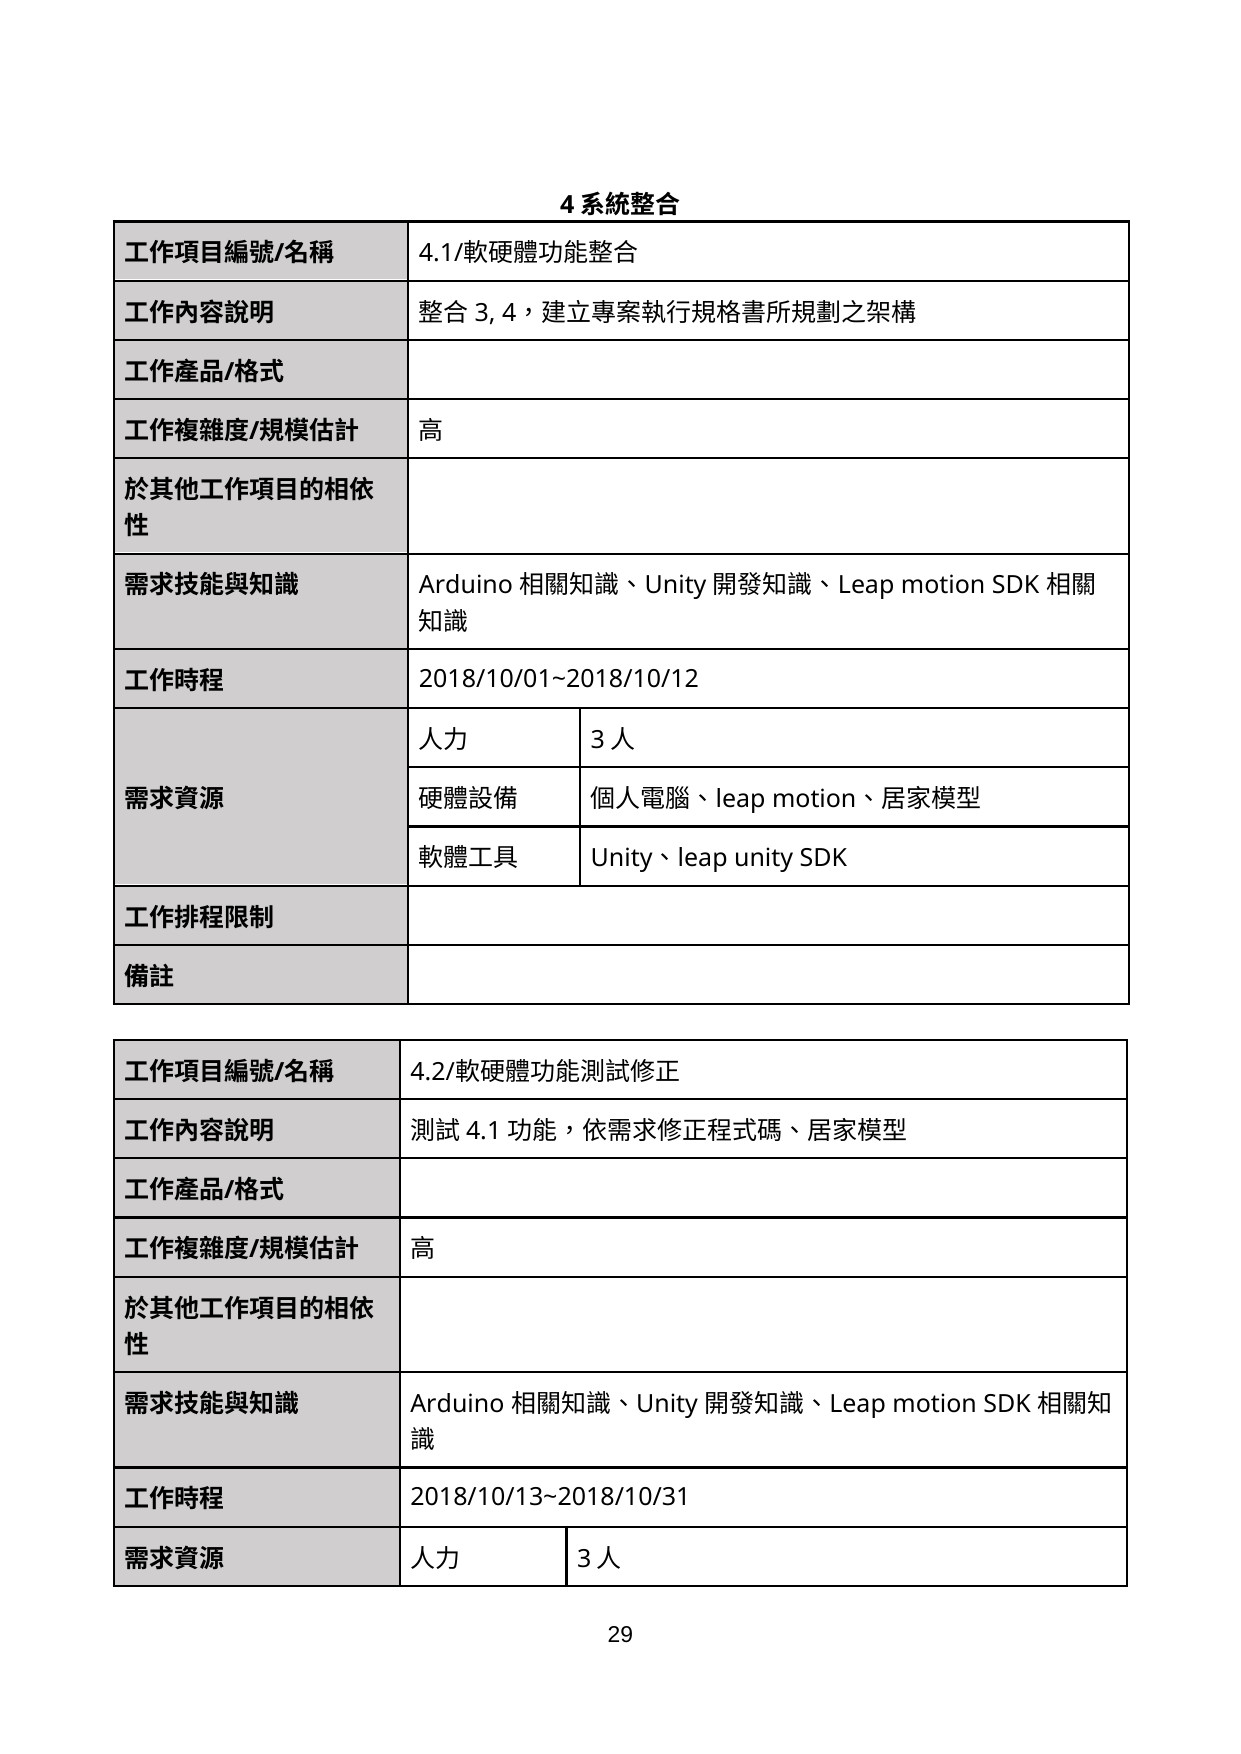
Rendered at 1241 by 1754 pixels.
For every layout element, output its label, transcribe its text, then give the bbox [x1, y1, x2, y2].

table_cell 3人 [581, 709, 1128, 766]
table_cell 工作內容說明 [115, 1100, 399, 1157]
table_cell [409, 341, 1128, 398]
table_cell 工作內容說明 [115, 282, 407, 339]
table_header 工作項目編號/名稱 [115, 223, 407, 279]
table_cell 人力 [409, 709, 579, 766]
table_cell [401, 1159, 1126, 1216]
table_header 4.1/軟硬體功能整合 [409, 223, 1128, 279]
table_cell 測試 4.1 功能，依需求修正程式碼、居家模型 [401, 1100, 1126, 1157]
table_cell Arduino 相關知識、Unity 開發知識、Leap motion SDK 相關知識 [409, 555, 1128, 648]
table_header 4.2/軟硬體功能測試修正 [401, 1041, 1126, 1098]
table_cell [401, 1278, 1126, 1371]
table_cell 工作複雜度/規模估計 [115, 400, 407, 457]
table_cell 備註 [115, 946, 407, 1003]
table_cell 於其他工作項目的相依性 [115, 1278, 399, 1371]
table_cell Unity、leap unity SDK [581, 828, 1128, 884]
table_cell 於其他工作項目的相依性 [115, 459, 407, 552]
table_cell 工作複雜度/規模估計 [115, 1219, 399, 1276]
table_cell 2018/10/13~2018/10/31 [401, 1469, 1126, 1526]
table_cell 硬體設備 [409, 768, 579, 825]
table_cell 高 [401, 1219, 1126, 1276]
table_cell 需求技能與知識 [115, 1373, 399, 1466]
table_cell 人力 [401, 1528, 565, 1585]
table_cell 需求資源 [115, 709, 407, 884]
table_cell 2018/10/01~2018/10/12 [409, 650, 1128, 707]
table_cell 工作時程 [115, 1469, 399, 1526]
table_cell 工作時程 [115, 650, 407, 707]
table_cell 工作產品/格式 [115, 1159, 399, 1216]
table_cell 個人電腦、leap motion、居家模型 [581, 768, 1128, 825]
table_cell 高 [409, 400, 1128, 457]
table_header 工作項目編號/名稱 [115, 1041, 399, 1098]
table_cell Arduino 相關知識、Unity 開發知識、Leap motion SDK 相關知識 [401, 1373, 1126, 1466]
table_cell 軟體工具 [409, 828, 579, 884]
table_cell 整合 3, 4，建立專案執行規格書所規劃之架構 [409, 282, 1128, 339]
table_cell 工作產品/格式 [115, 341, 407, 398]
table_cell 3人 [568, 1528, 1126, 1585]
table_cell 需求資源 [115, 1528, 399, 1585]
table_cell [409, 887, 1128, 944]
table_cell [409, 459, 1128, 552]
table_cell 工作排程限制 [115, 887, 407, 944]
text 4 系統整合 [112, 184, 1128, 220]
table_cell [409, 946, 1128, 1003]
table_cell 需求技能與知識 [115, 555, 407, 648]
